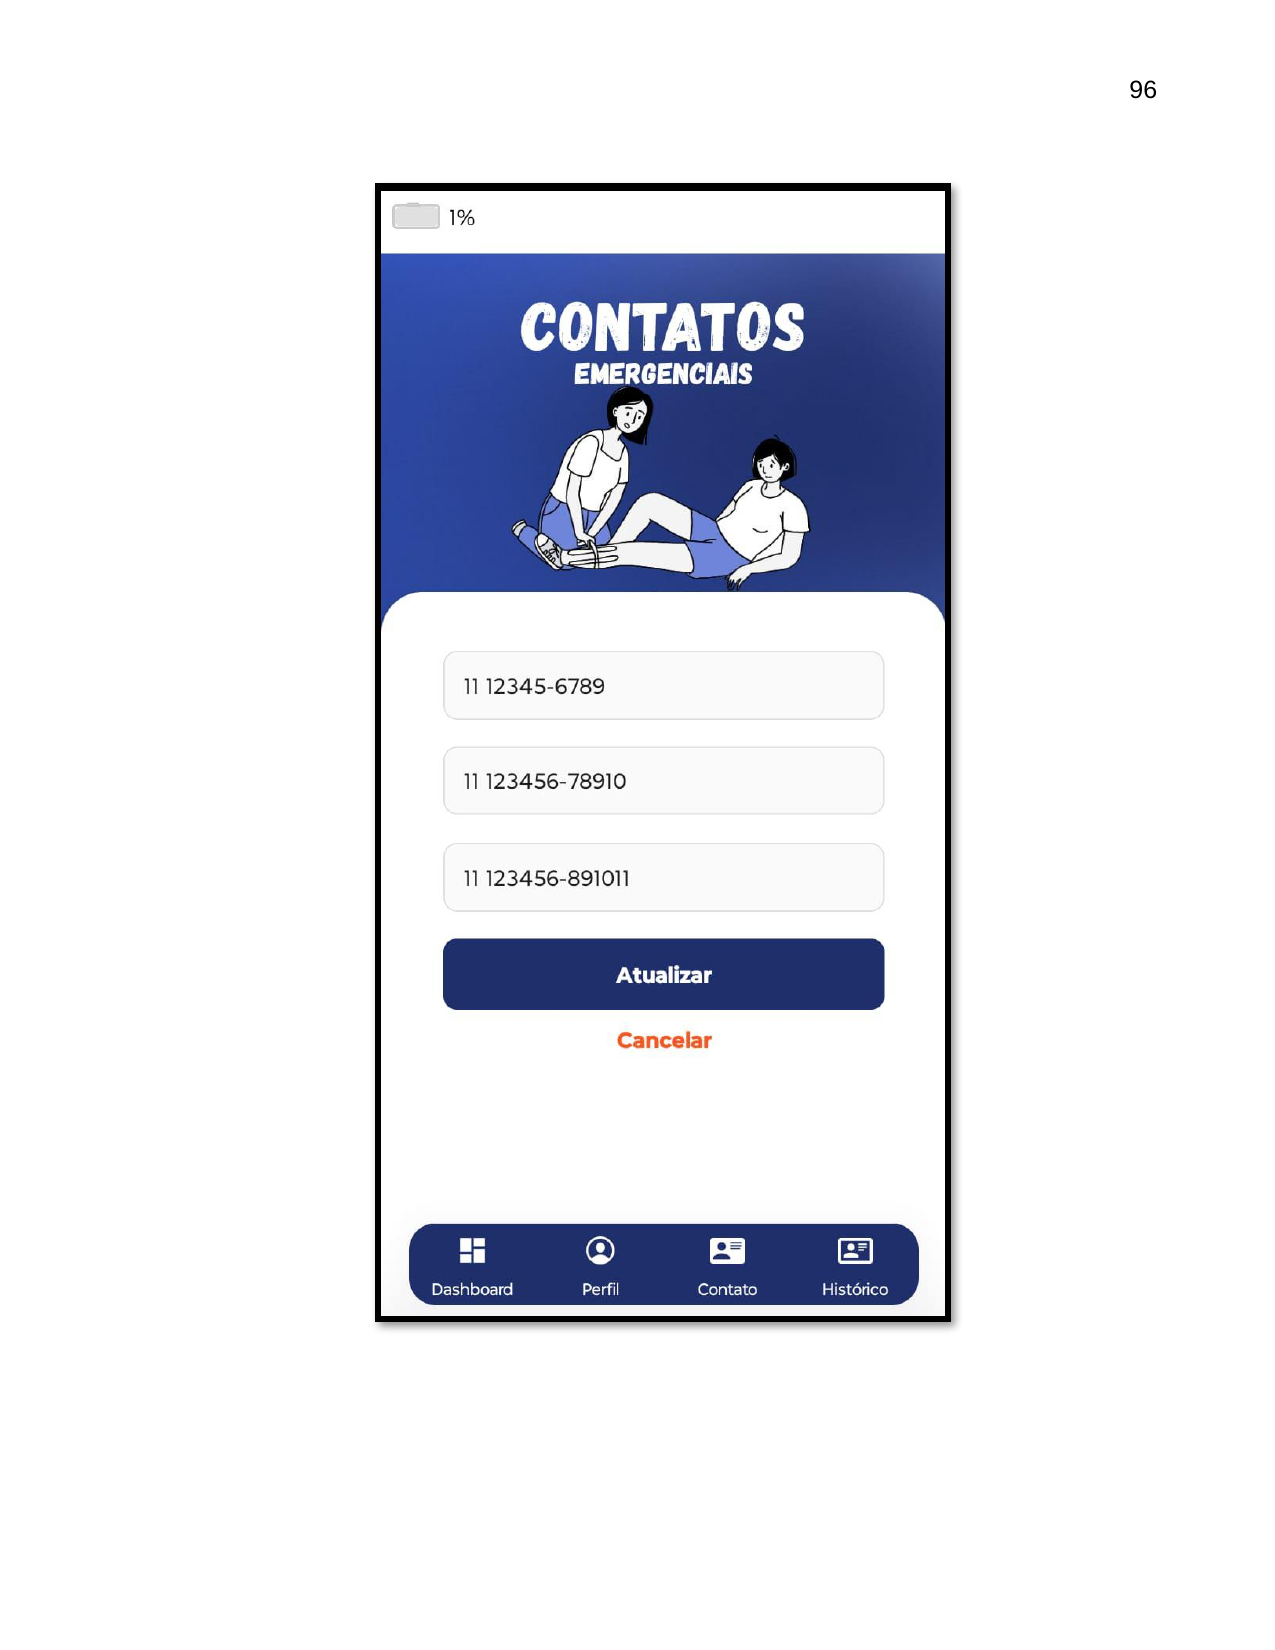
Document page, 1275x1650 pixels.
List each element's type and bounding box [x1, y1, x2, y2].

picture [381, 190, 945, 1316]
